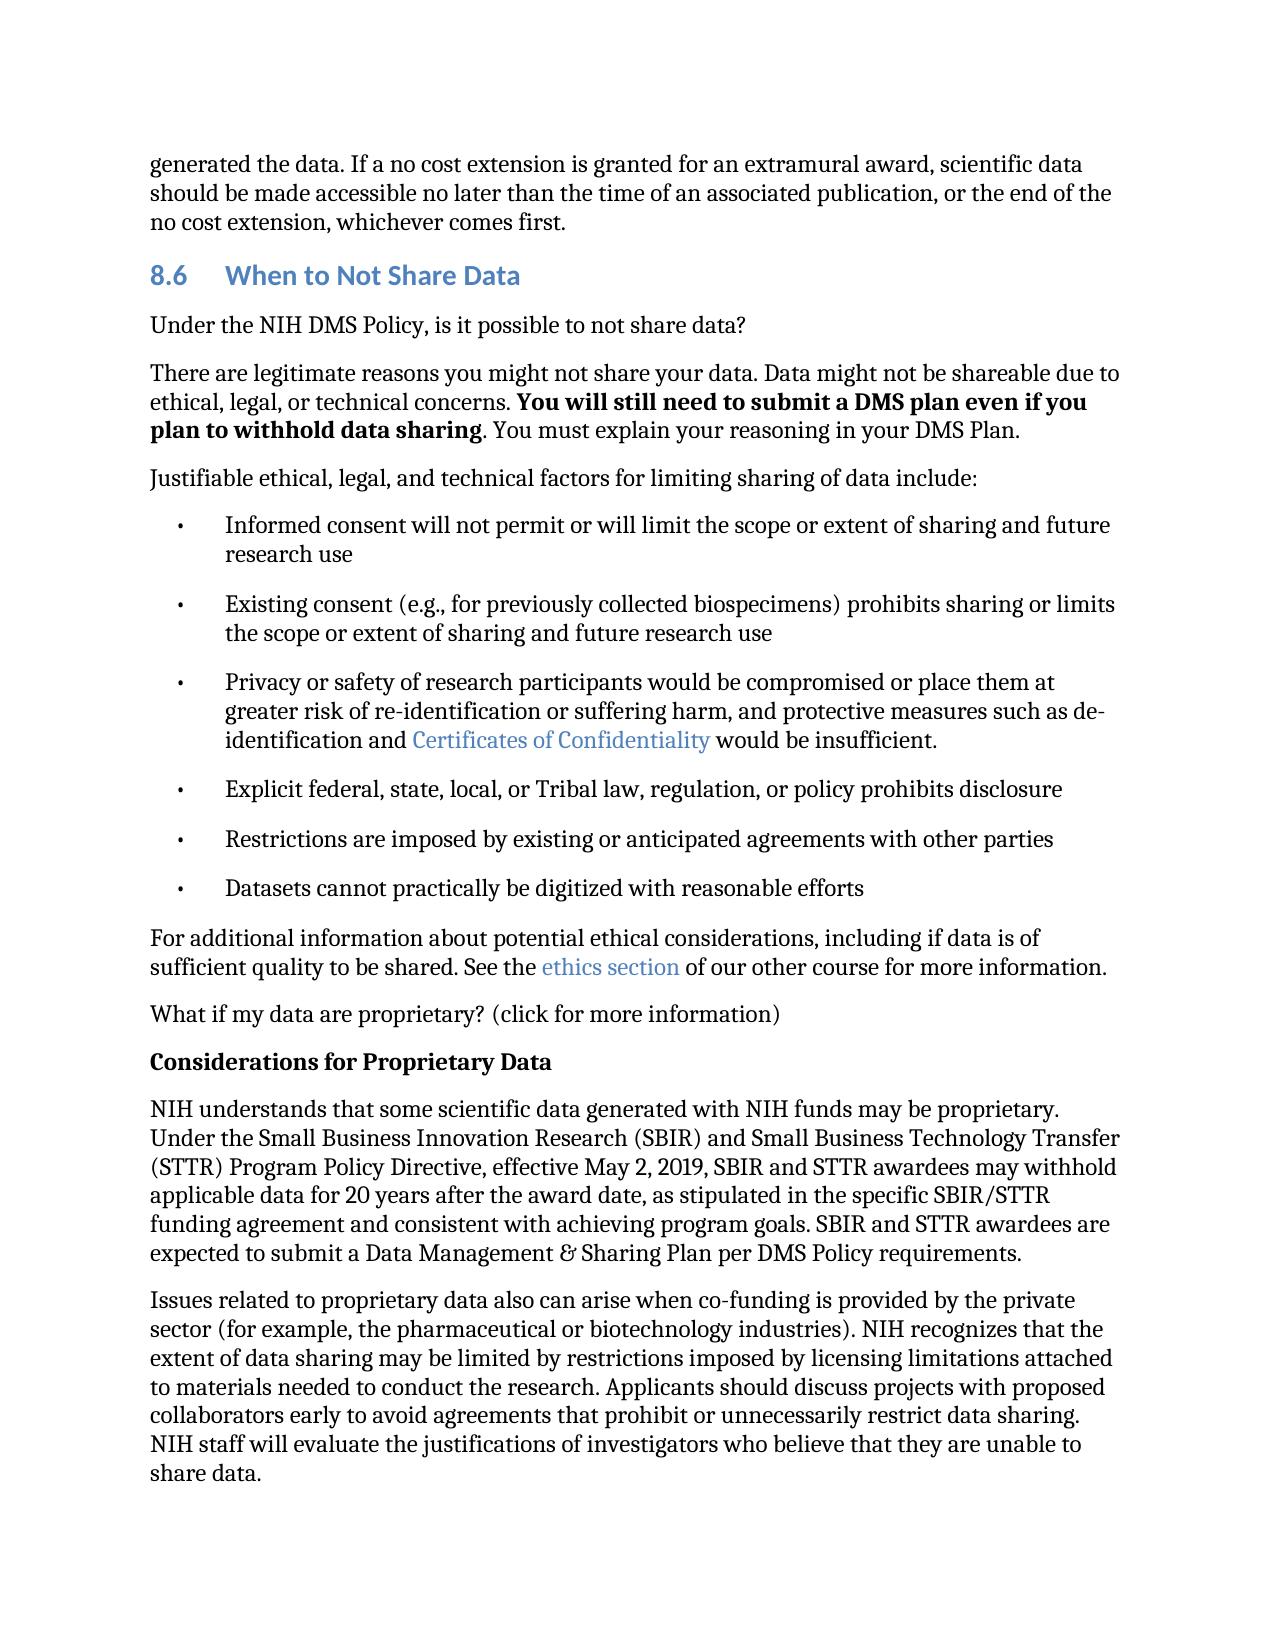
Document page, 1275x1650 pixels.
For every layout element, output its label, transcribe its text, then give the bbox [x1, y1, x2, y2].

text There are legitimate reasons you might not share your data. Data might not be shareable due to ethical, legal, or technical concerns. You will still need to submit a DMS plan even if you plan to withhold data sharing. You must explain your reasoning in your DMS Plan. [150, 359, 1125, 445]
subtitle 8.6 When to Not Share Data [150, 257, 1125, 293]
list Informed consent will not permit or will limit the scope or extent of sharing and future research use [175, 511, 1125, 569]
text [150, 150, 1125, 236]
text Under the NIH DMS Policy, is it possible to not share data? [150, 311, 1125, 340]
list Privacy or safety of research participants would be compromised or place them at greater risk of re-identification or suffering harm, and protective measures such as de-identification and Certificates of Confidentiality would be insufficient. [175, 668, 1125, 754]
text What if my data are proprietary? (click for more information) [150, 1000, 1125, 1029]
text Issues related to proprietary data also can arise when co-funding is provided by the private sector (for example, the pharmaceutical or biotechnology industries). NIH recognizes that the extent of data sharing may be limited by restrictions imposed by licensing limitations attached to materials needed to conduct the research. Applicants should discuss projects with proposed collaborators early to avoid agreements that prohibit or unnecessarily restrict data sharing. NIH staff will evaluate the justifications of investigators who believe that they are unable to share data. [150, 1286, 1125, 1488]
list Explicit federal, state, local, or Tribal law, regulation, or policy prohibits disclosure [175, 775, 1125, 804]
text Justifiable ethical, legal, and technical factors for limiting sharing of data include: [150, 464, 1125, 493]
text Considerations for Proprietary Data [150, 1048, 1125, 1076]
list Existing consent (e.g., for previously collected biospecimens) prohibits sharing or limits the scope or extent of sharing and future research use [175, 590, 1125, 647]
text NIH understands that some scientific data generated with NIH funds may be proprietary. Under the Small Business Innovation Research (SBIR) and Small Business Technology Transfer (STTR) Program Policy Directive, effective May 2, 2019, SBIR and STTR awardees may withhold applicable data for 20 years after the award date, as stipulated in the specific SBIR/STTR funding agreement and consistent with achieving program goals. SBIR and STTR awardees are expected to submit a Data Management & Sharing Plan per DMS Policy requirements. [150, 1095, 1125, 1268]
list Datasets cannot practically be digitized with reasonable efforts [175, 874, 1125, 903]
text For additional information about potential ethical considerations, including if data is of sufficient quality to be shared. See the ethics section of our other course for more information. [150, 924, 1125, 981]
list Restrictions are imposed by existing or anticipated agreements with other parties [175, 825, 1125, 853]
